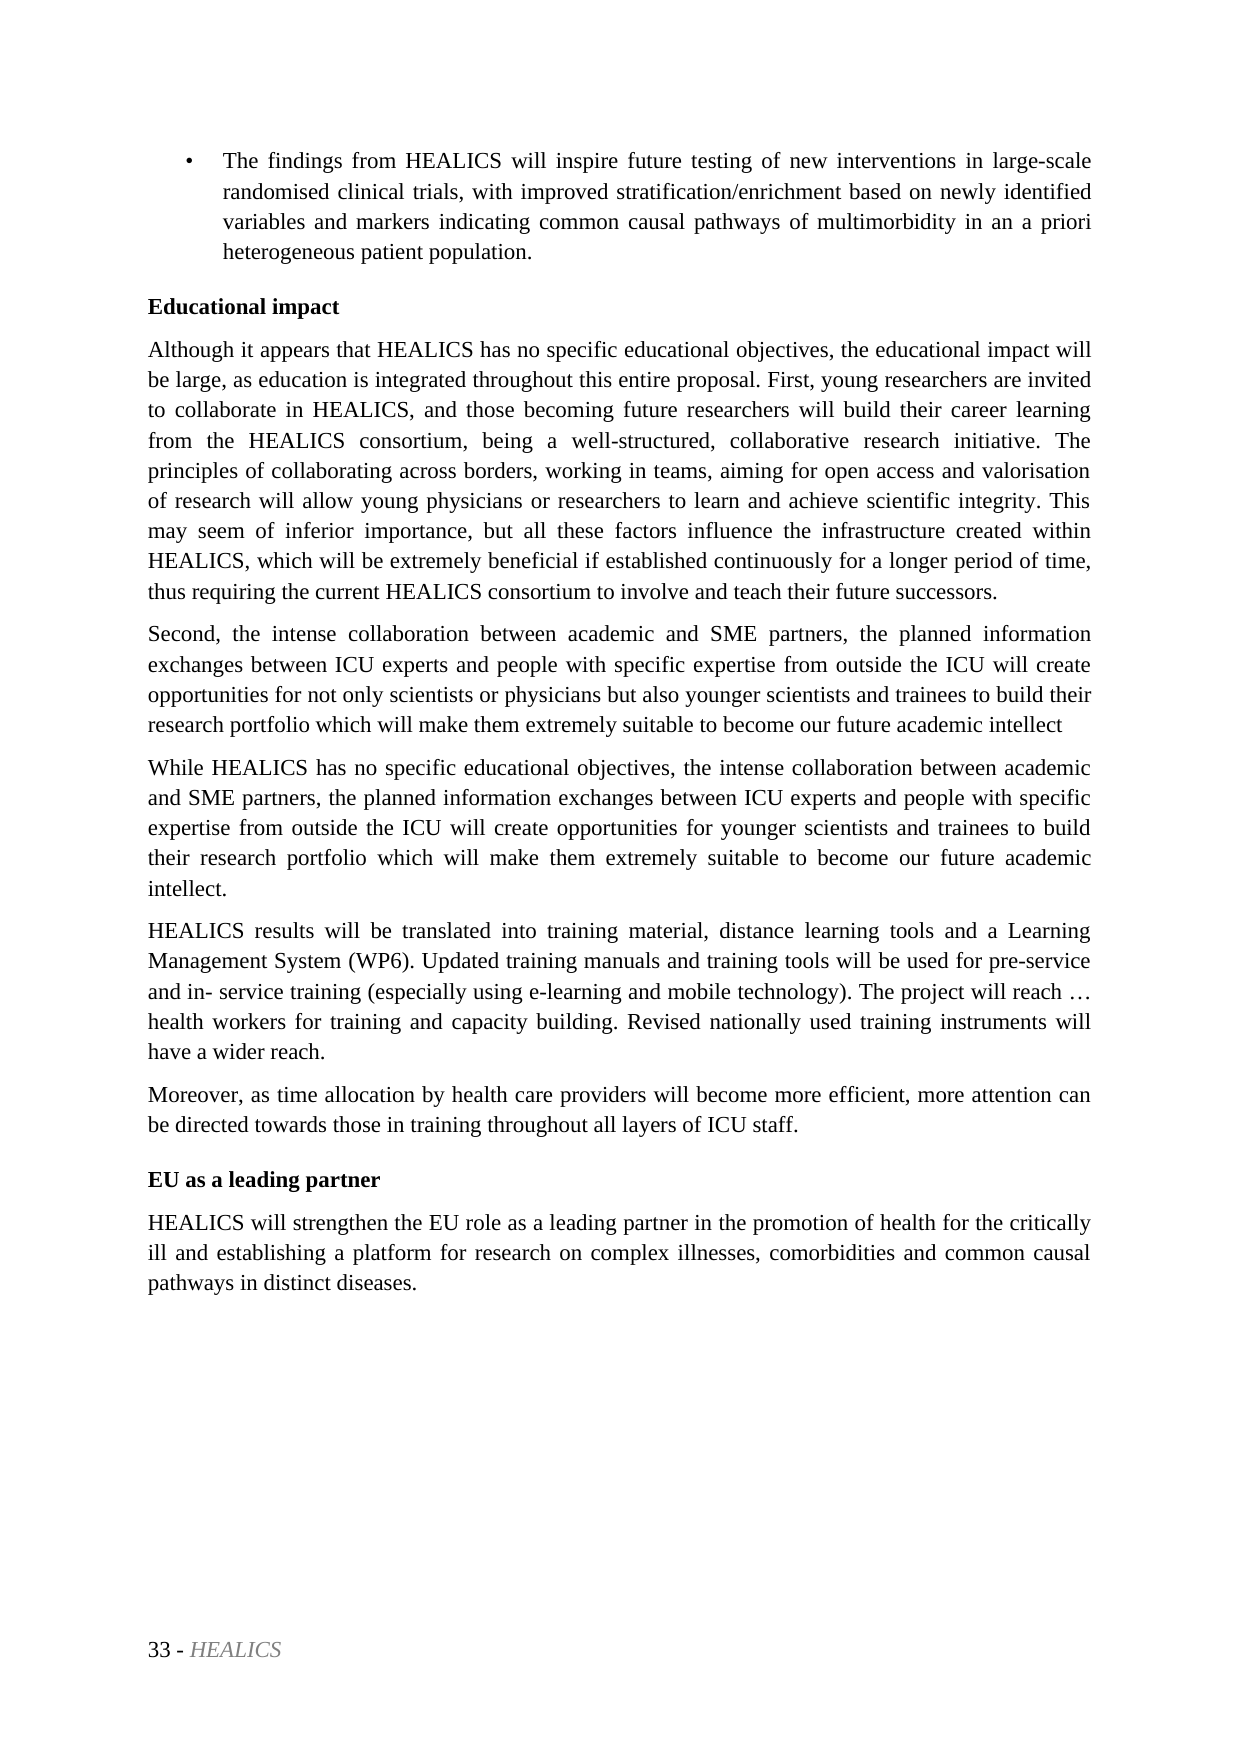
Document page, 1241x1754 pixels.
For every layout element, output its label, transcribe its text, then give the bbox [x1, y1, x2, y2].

subtitle EU as a leading partner [148, 1166, 1093, 1193]
text While HEALICS has no specific educational objectives, the intense collaboration between academic and SME partners, the planned information exchanges between ICU experts and people with specific expertise from outside the ICU will create opportunities for younger scientists and trainees to build their research portfolio which will make them extremely suitable to become our future academic intellect. [148, 754, 1093, 901]
list The findings from HEALICS will inspire future testing of new interventions in large-scale randomised clinical trials, with improved stratification/enrichment based on newly identified variables and markers indicating common causal pathways of multimorbidity in an a priori heterogeneous patient population. [185, 148, 1093, 264]
text Moreover, as time allocation by health care providers will become more efficient, more attention can be directed towards those in training throughout all layers of ICU staff. [148, 1081, 1093, 1137]
text Although it appears that HEALICS has no specific educational objectives, the educational impact will be large, as education is integrated throughout this entire proposal. First, young researchers are invited to collaborate in HEALICS, and those becoming future researchers will build their career learning from the HEALICS consortium, being a well-structured, collaborative research initiative. The principles of collaborating across borders, working in teams, aiming for open access and valorisation of research will allow young physicians or researchers to learn and achieve scientific integrity. This may seem of inferior importance, but all these factors influence the infrastructure created within HEALICS, which will be extremely beneficial if established continuously for a longer period of time, thus requiring the current HEALICS consortium to involve and teach their future successors. [148, 336, 1093, 604]
text HEALICS results will be translated into training material, distance learning tools and a Learning Management System (WP6). Updated training manuals and training tools will be used for pre-service and in- service training (especially using e-learning and mobile technology). The project will reach … health workers for training and capacity building. Revised nationally used training instruments will have a wider reach. [148, 917, 1093, 1064]
text HEALICS will strengthen the EU role as a leading partner in the promotion of health for the critically ill and establishing a platform for research on complex illnesses, comorbidities and common causal pathways in distinct diseases. [148, 1209, 1093, 1296]
text Second, the intense collaboration between academic and SME partners, the planned information exchanges between ICU experts and people with specific expertise from outside the ICU will create opportunities for not only scientists or physicians but also younger scientists and trainees to build their research portfolio which will make them extremely suitable to become our future academic intellect [148, 621, 1093, 737]
subtitle Educational impact [148, 293, 1093, 320]
